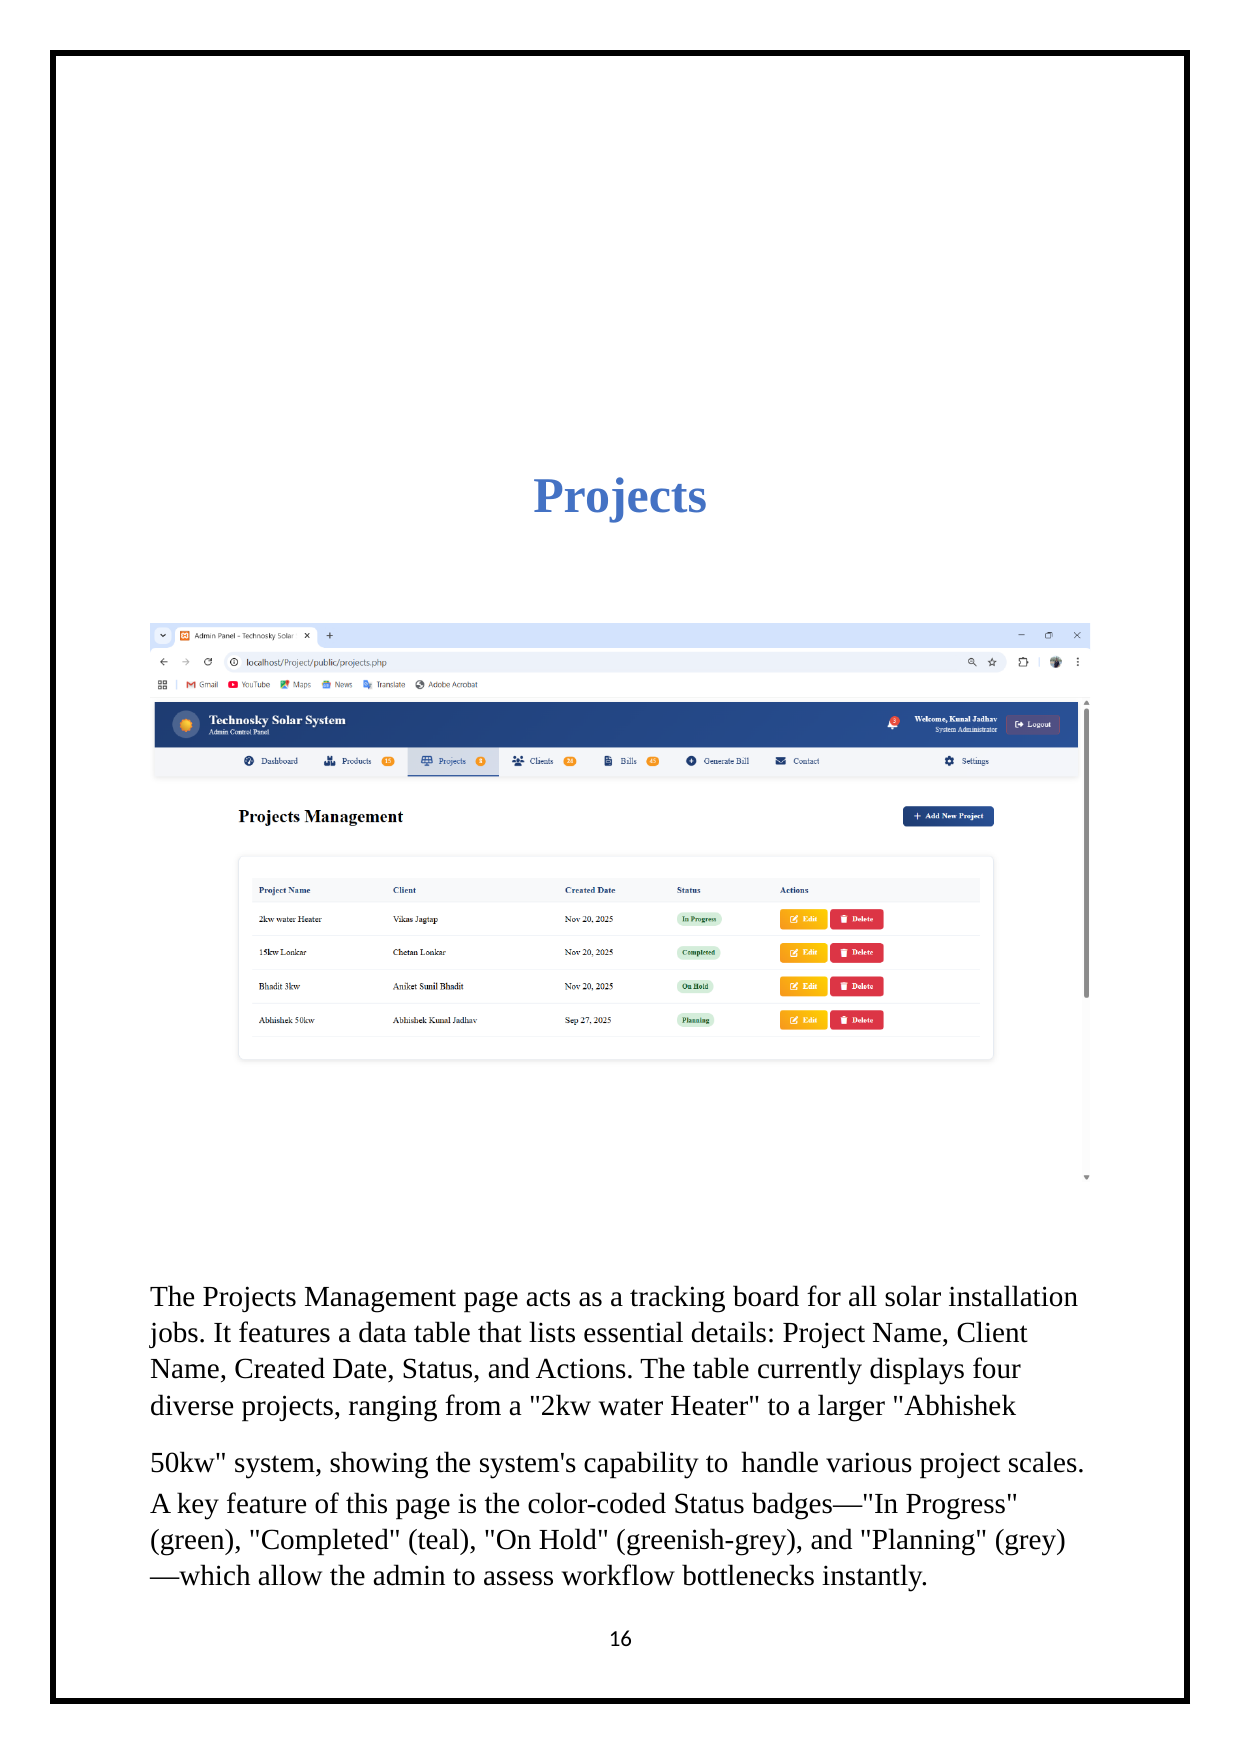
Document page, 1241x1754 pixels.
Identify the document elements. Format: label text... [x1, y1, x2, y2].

picture [150, 623, 1091, 1182]
text Projects [150, 466, 1090, 523]
text The Projects Management page acts as a tracking board for all solar installation jobs. It features a data table that lists essential details: Project Name, Client Name, Created Date, Status, and Actions. The table currently displays four diverse projects, ranging from a "2kw water Heater" to a larger "Abhishek 50kw" system, showing the system's capability to handle various project scales. A key feature of this page is the color-coded Status badges—"In Progress" (green), "Completed" (teal), "On Hold" (greenish-grey), and "Planning" (grey)—which allow the admin to assess workflow bottlenecks instantly. [150, 1279, 1090, 1592]
